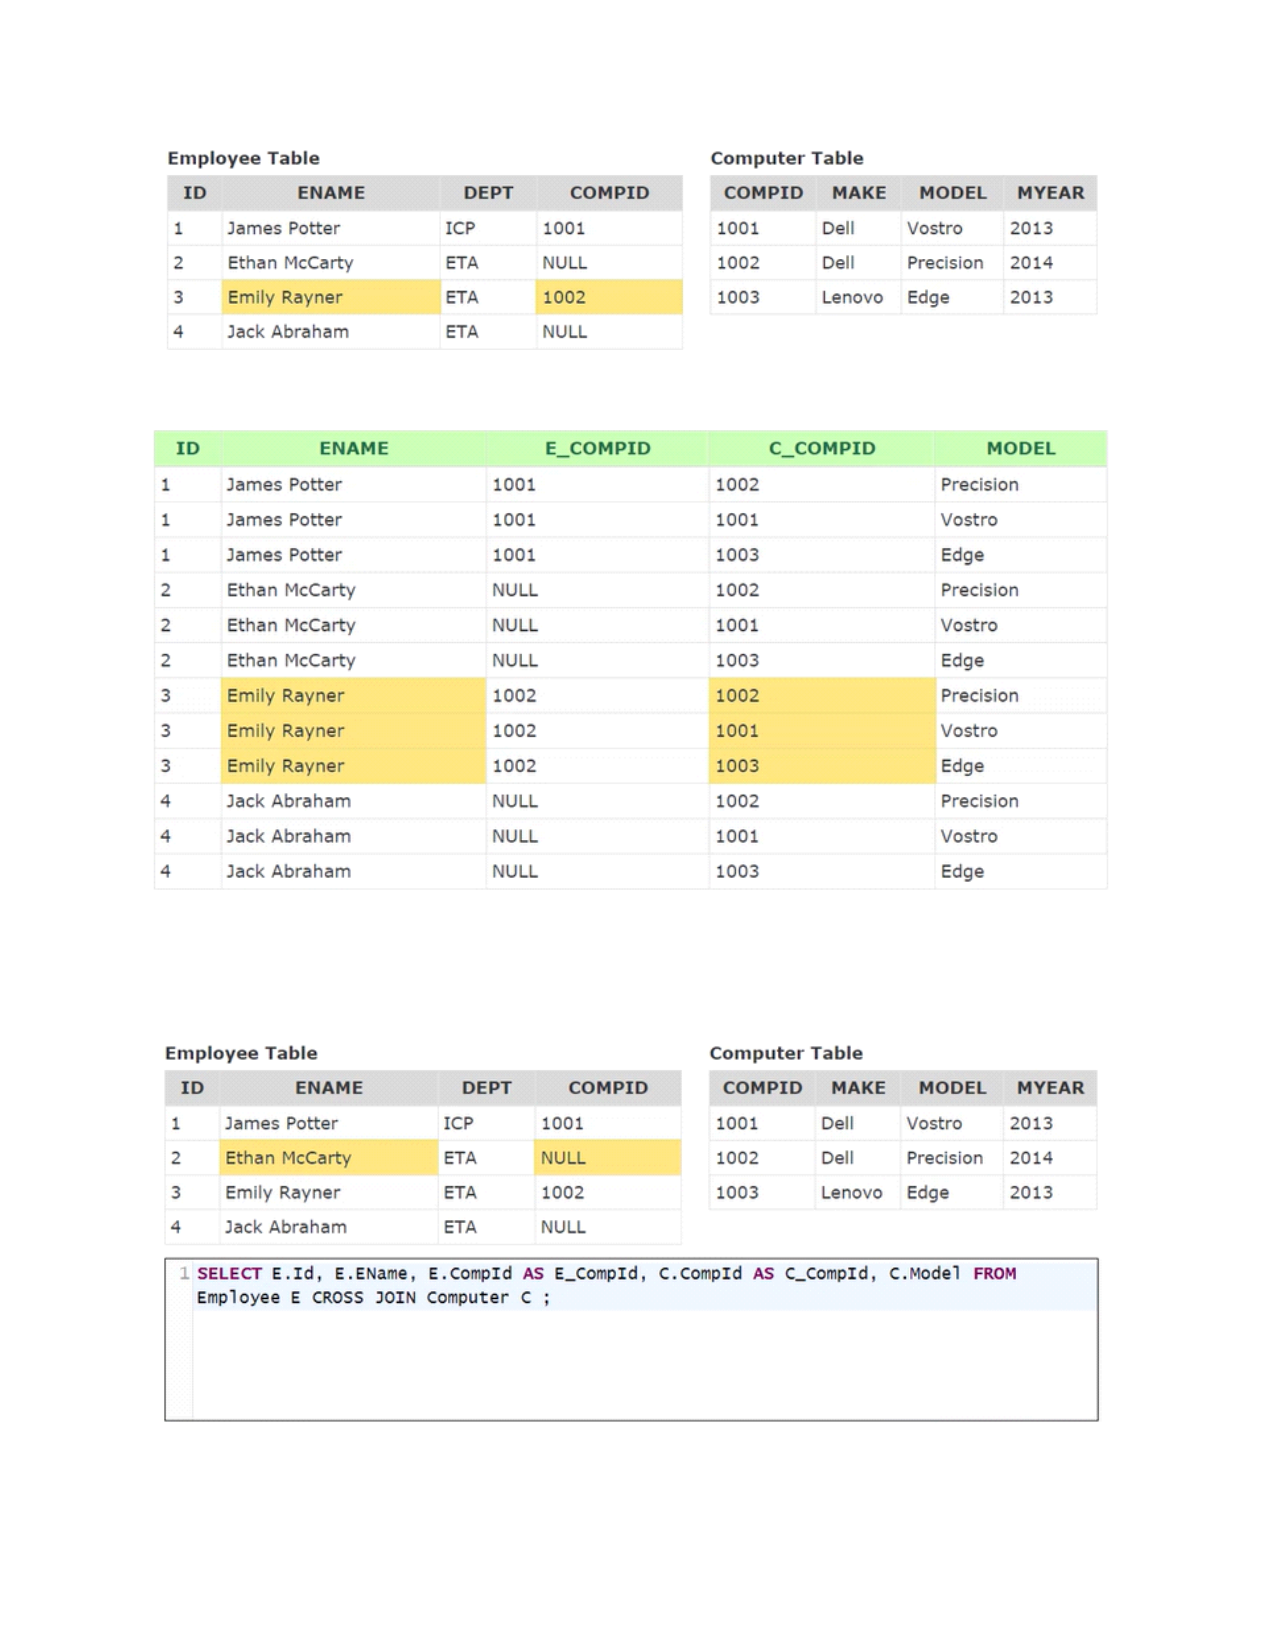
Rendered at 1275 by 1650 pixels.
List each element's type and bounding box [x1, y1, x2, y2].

picture [150, 1040, 1110, 1427]
picture [150, 426, 1110, 914]
picture [150, 150, 1110, 350]
